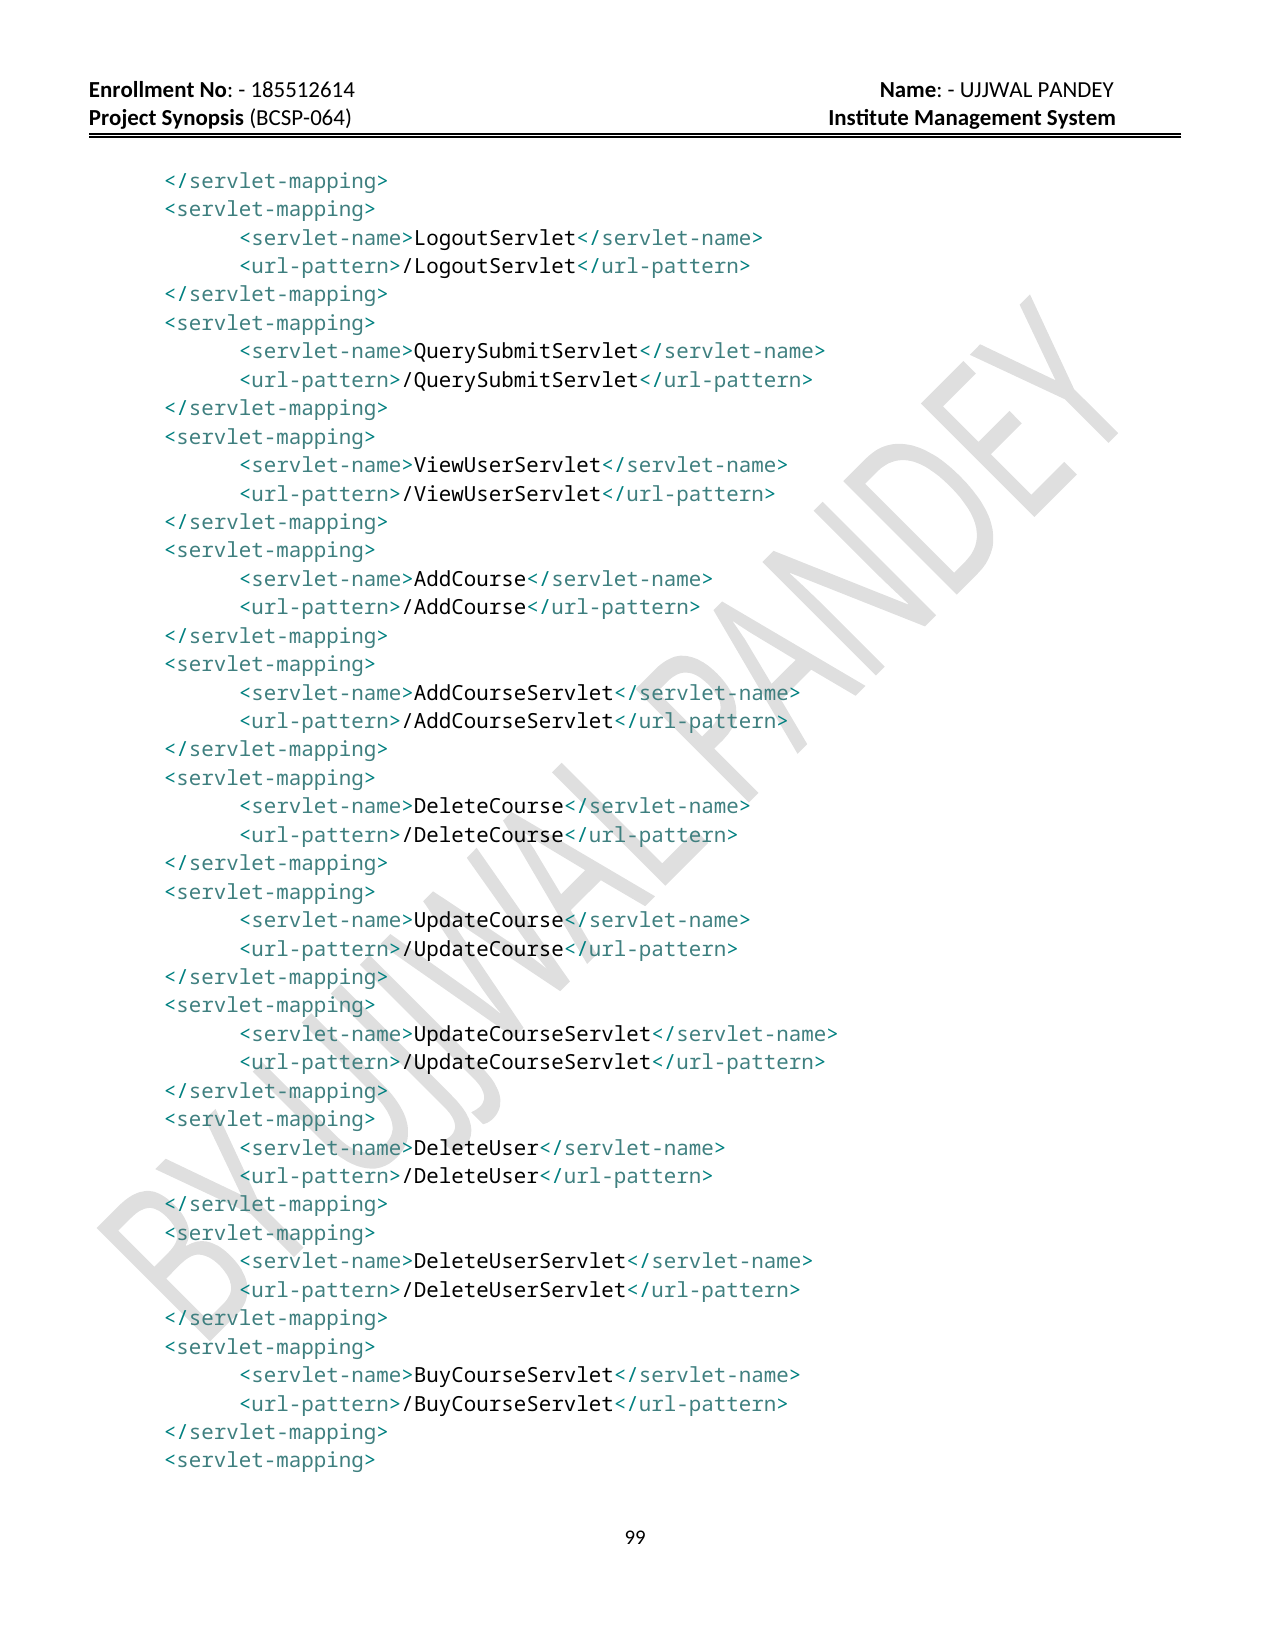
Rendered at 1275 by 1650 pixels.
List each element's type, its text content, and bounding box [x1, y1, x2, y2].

text <url-pattern>/LogoutServlet</url-pattern> [89, 251, 1181, 279]
text <url-pattern>/AddCourse</url-pattern> [89, 592, 1181, 621]
text </servlet-mapping> [89, 279, 1181, 308]
text <servlet-mapping> [89, 1104, 1181, 1133]
text <servlet-name>DeleteUserServlet</servlet-name> [89, 1246, 1181, 1275]
text <servlet-mapping> [89, 1446, 1181, 1474]
text </servlet-mapping> [89, 848, 1181, 877]
text </servlet-mapping> [89, 1189, 1181, 1218]
text <servlet-name>DeleteUser</servlet-name> [89, 1133, 1181, 1161]
text <servlet-mapping> [89, 194, 1181, 223]
text <servlet-name>UpdateCourseServlet</servlet-name> [89, 1019, 1181, 1047]
text <servlet-mapping> [89, 1332, 1181, 1360]
text </servlet-mapping> [89, 507, 1181, 536]
text <url-pattern>/AddCourseServlet</url-pattern> [89, 706, 1181, 734]
text <servlet-mapping> [89, 1218, 1181, 1246]
text <servlet-name>ViewUserServlet</servlet-name> [89, 450, 1181, 479]
text <servlet-mapping> [89, 308, 1181, 336]
text <servlet-name>BuyCourseServlet</servlet-name> [89, 1360, 1181, 1389]
text <servlet-mapping> [89, 991, 1181, 1019]
text </servlet-mapping> [89, 621, 1181, 649]
text <servlet-mapping> [89, 422, 1181, 450]
text <url-pattern>/DeleteCourse</url-pattern> [89, 820, 1181, 848]
text <url-pattern>/DeleteUserServlet</url-pattern> [89, 1275, 1181, 1303]
text <servlet-name>AddCourse</servlet-name> [89, 564, 1181, 592]
text </servlet-mapping> [89, 166, 1181, 194]
text <url-pattern>/BuyCourseServlet</url-pattern> [89, 1389, 1181, 1417]
text <servlet-name>UpdateCourse</servlet-name> [89, 905, 1181, 934]
text </servlet-mapping> [89, 1076, 1181, 1104]
text <url-pattern>/ViewUserServlet</url-pattern> [89, 479, 1181, 507]
text <url-pattern>/UpdateCourse</url-pattern> [89, 934, 1181, 962]
text <servlet-name>DeleteCourse</servlet-name> [89, 791, 1181, 820]
text <servlet-mapping> [89, 763, 1181, 791]
text <servlet-name>QuerySubmitServlet</servlet-name> [89, 336, 1181, 365]
text </servlet-mapping> [89, 1303, 1181, 1332]
text </servlet-mapping> [89, 1417, 1181, 1446]
text <url-pattern>/UpdateCourseServlet</url-pattern> [89, 1047, 1181, 1076]
text <servlet-name>AddCourseServlet</servlet-name> [89, 678, 1181, 706]
text <servlet-mapping> [89, 536, 1181, 564]
text <url-pattern>/QuerySubmitServlet</url-pattern> [89, 365, 1181, 393]
text </servlet-mapping> [89, 393, 1181, 422]
text </servlet-mapping> [89, 962, 1181, 991]
text <servlet-mapping> [89, 649, 1181, 678]
text <servlet-mapping> [89, 877, 1181, 905]
text <servlet-name>LogoutServlet</servlet-name> [89, 223, 1181, 251]
text </servlet-mapping> [89, 734, 1181, 763]
text <url-pattern>/DeleteUser</url-pattern> [89, 1161, 1181, 1189]
